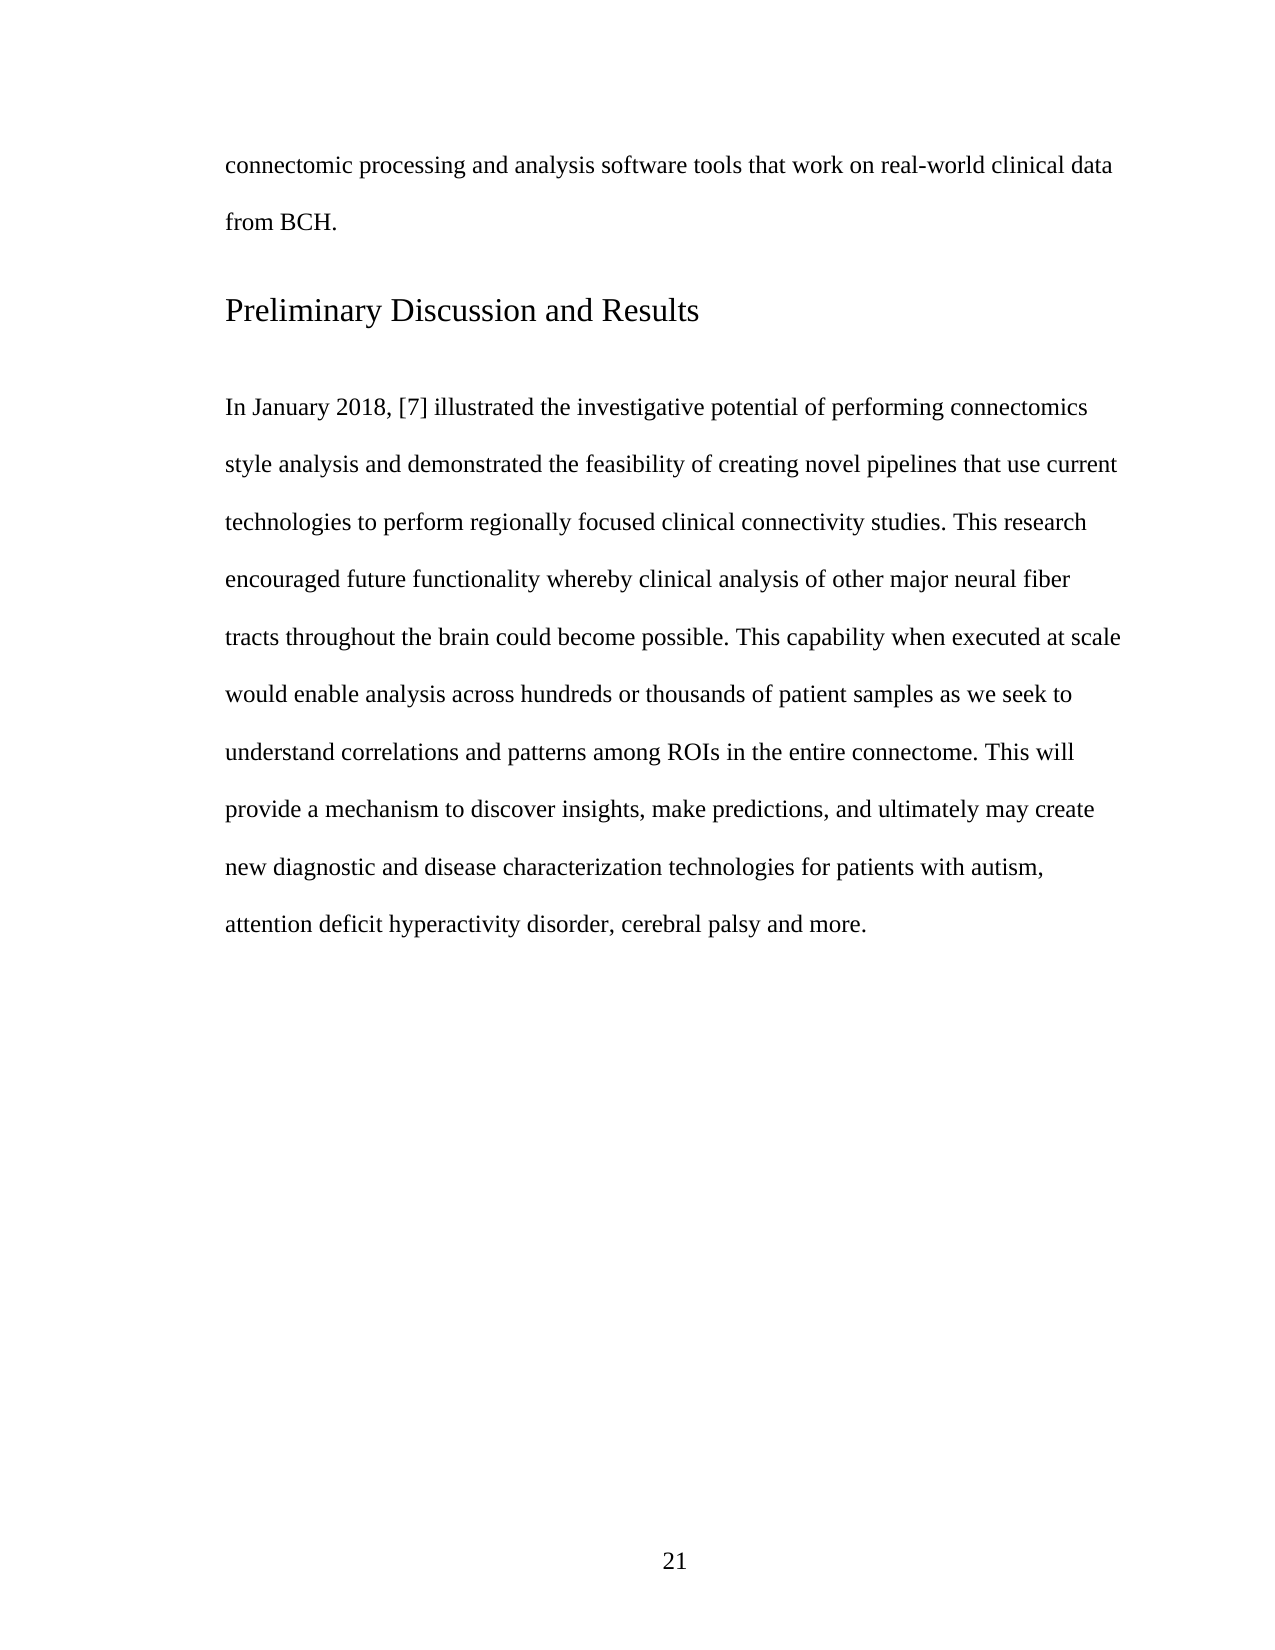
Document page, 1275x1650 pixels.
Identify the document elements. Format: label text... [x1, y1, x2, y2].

text In January 2018, [7] illustrated the investigative potential of performing connectomics style analysis and demonstrated the feasibility of creating novel pipelines that use current technologies to perform regionally focused clinical connectivity studies. This research encouraged future functionality whereby clinical analysis of other major neural fiber tracts throughout the brain could become possible. This capability when executed at scale would enable analysis across hundreds or thousands of patient samples as we seek to understand correlations and patterns among ROIs in the entire connectome. This will provide a mechanism to discover insights, make predictions, and ultimately may create new diagnostic and disease characterization technologies for patients with autism, attention deficit hyperactivity disorder, cerebral palsy and more. [225, 392, 1125, 938]
subtitle Preliminary Discussion and Results [225, 290, 1125, 328]
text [225, 150, 1125, 236]
